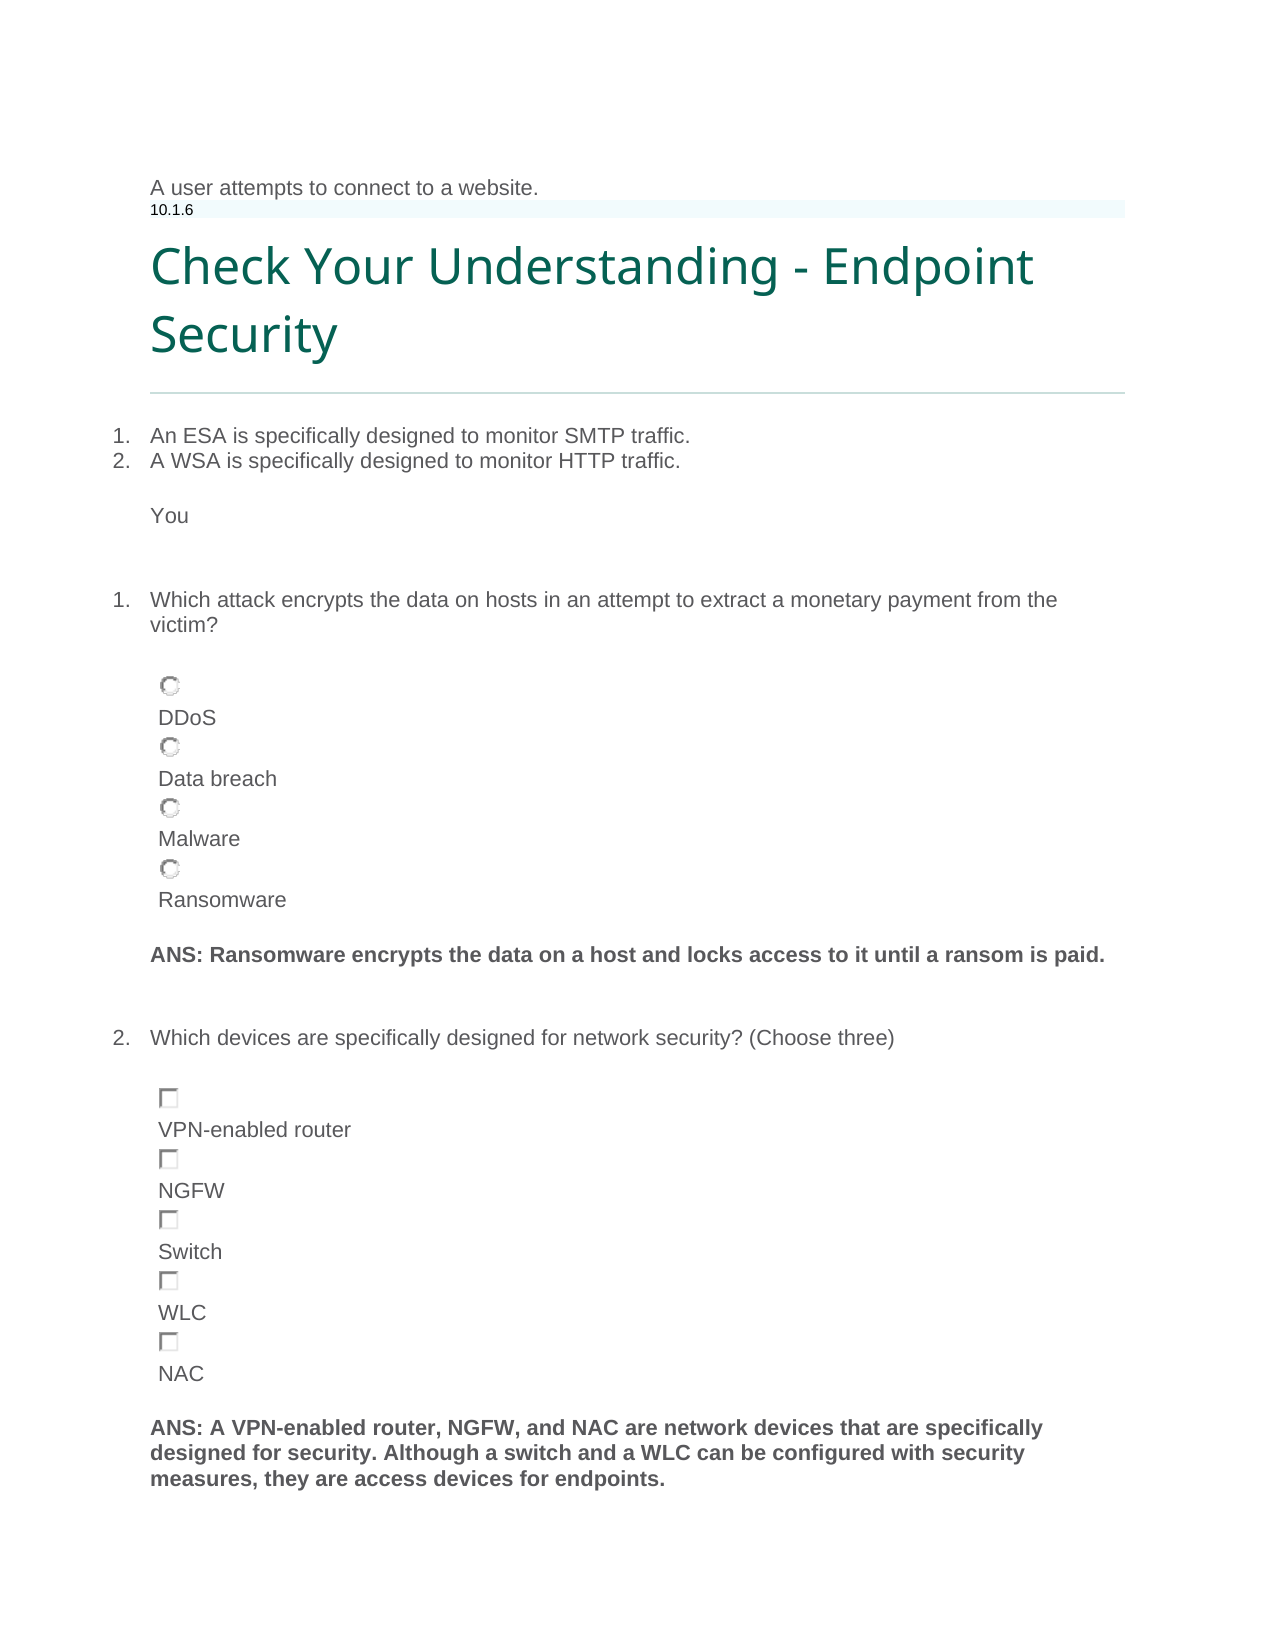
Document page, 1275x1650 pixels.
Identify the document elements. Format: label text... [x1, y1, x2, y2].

text ANS: Ransomware encrypts the data on a host and locks access to it until a ransom is paid. [150, 942, 1125, 967]
text A user attempts to connect to a website. [150, 150, 1125, 200]
text Malware [158, 826, 1125, 852]
text Ransomware [158, 887, 1125, 912]
list A WSA is specifically designed to monitor HTTP traffic. [112, 448, 1125, 473]
text ANS: A VPN-enabled router, NGFW, and NAC are network devices that are specifically designed for security. Although a switch and a WLC can be configured with security measures, they are access devices for endpoints. [150, 1415, 1125, 1491]
text DDoS [158, 704, 1125, 730]
text WLC [158, 1300, 1125, 1325]
text Check Your Understanding - Endpoint Security [150, 231, 1125, 392]
list Which devices are specifically designed for network security? (Choose three) [112, 1025, 1125, 1050]
text You [150, 502, 1125, 528]
text Switch [158, 1239, 1125, 1264]
text Data breach [158, 765, 1125, 791]
text NGFW [158, 1178, 1125, 1203]
text VPN-enabled router [158, 1117, 1125, 1142]
text NAC [158, 1361, 1125, 1386]
list An ESA is specifically designed to monitor SMTP traffic. [112, 423, 1125, 448]
list Which attack encrypts the data on hosts in an attempt to extract a monetary payment from the victim? [112, 587, 1125, 637]
text 10.1.6 [150, 200, 1125, 218]
